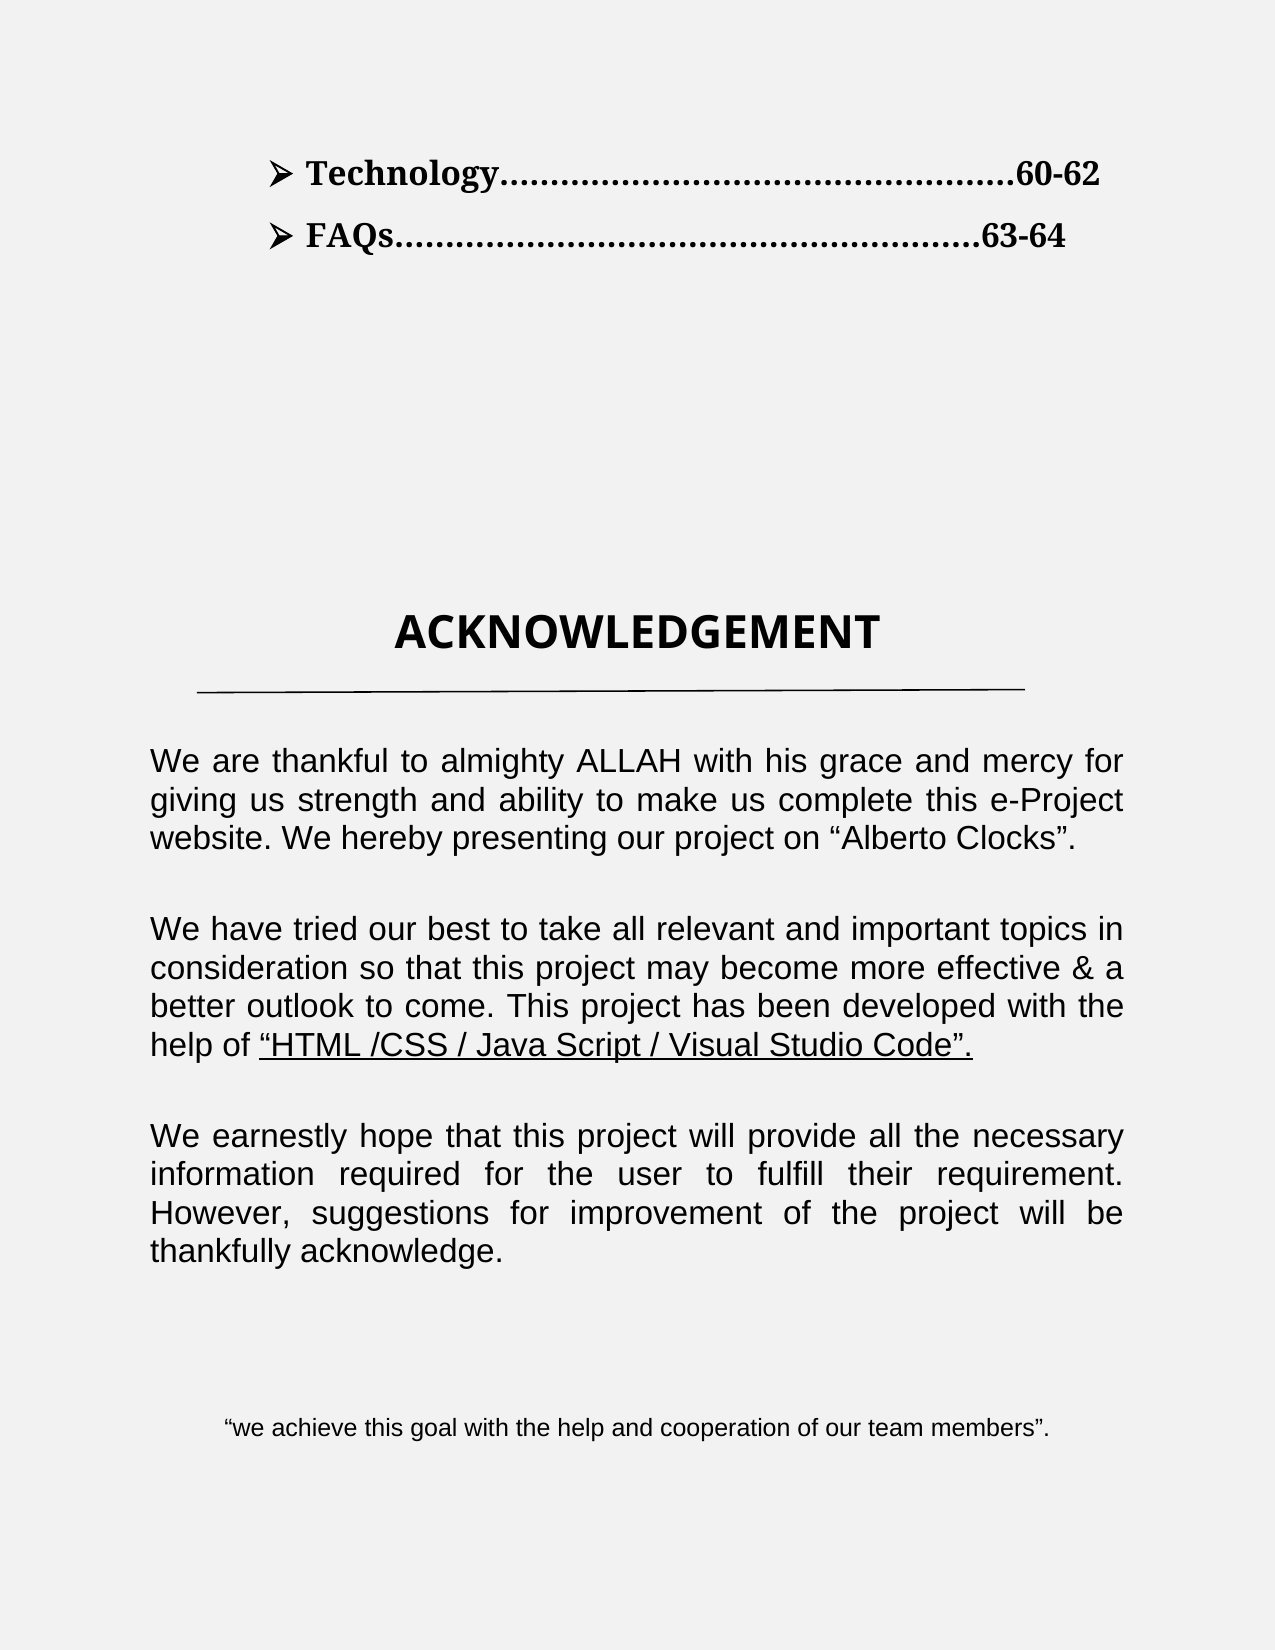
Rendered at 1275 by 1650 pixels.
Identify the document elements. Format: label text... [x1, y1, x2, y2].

text “we achieve this goal with the help and cooperation of our team members”. [150, 1413, 1125, 1442]
text ACKNOWLEDGEMENT [150, 599, 1125, 662]
list Technology……………………………………………60-62 [268, 150, 1125, 195]
text We have tried our best to take all relevant and important topics in consideration so that this project may become more effective & a better outlook to come. This project has been developed with the help of “HTML /CSS / Java Script / Visual Studio Code”. [150, 909, 1125, 1063]
text We earnestly hope that this project will provide all the necessary information required for the user to fulfill their requirement. However, suggestions for improvement of the project will be thankfully acknowledge. [150, 1116, 1125, 1270]
list FAQs………………………………………………….63-64 [268, 199, 1125, 329]
text We are thankful to almighty ALLAH with his grace and mercy for giving us strength and ability to make us complete this e-Project website. We hereby presenting our project on “Alberto Clocks”. [150, 741, 1125, 857]
